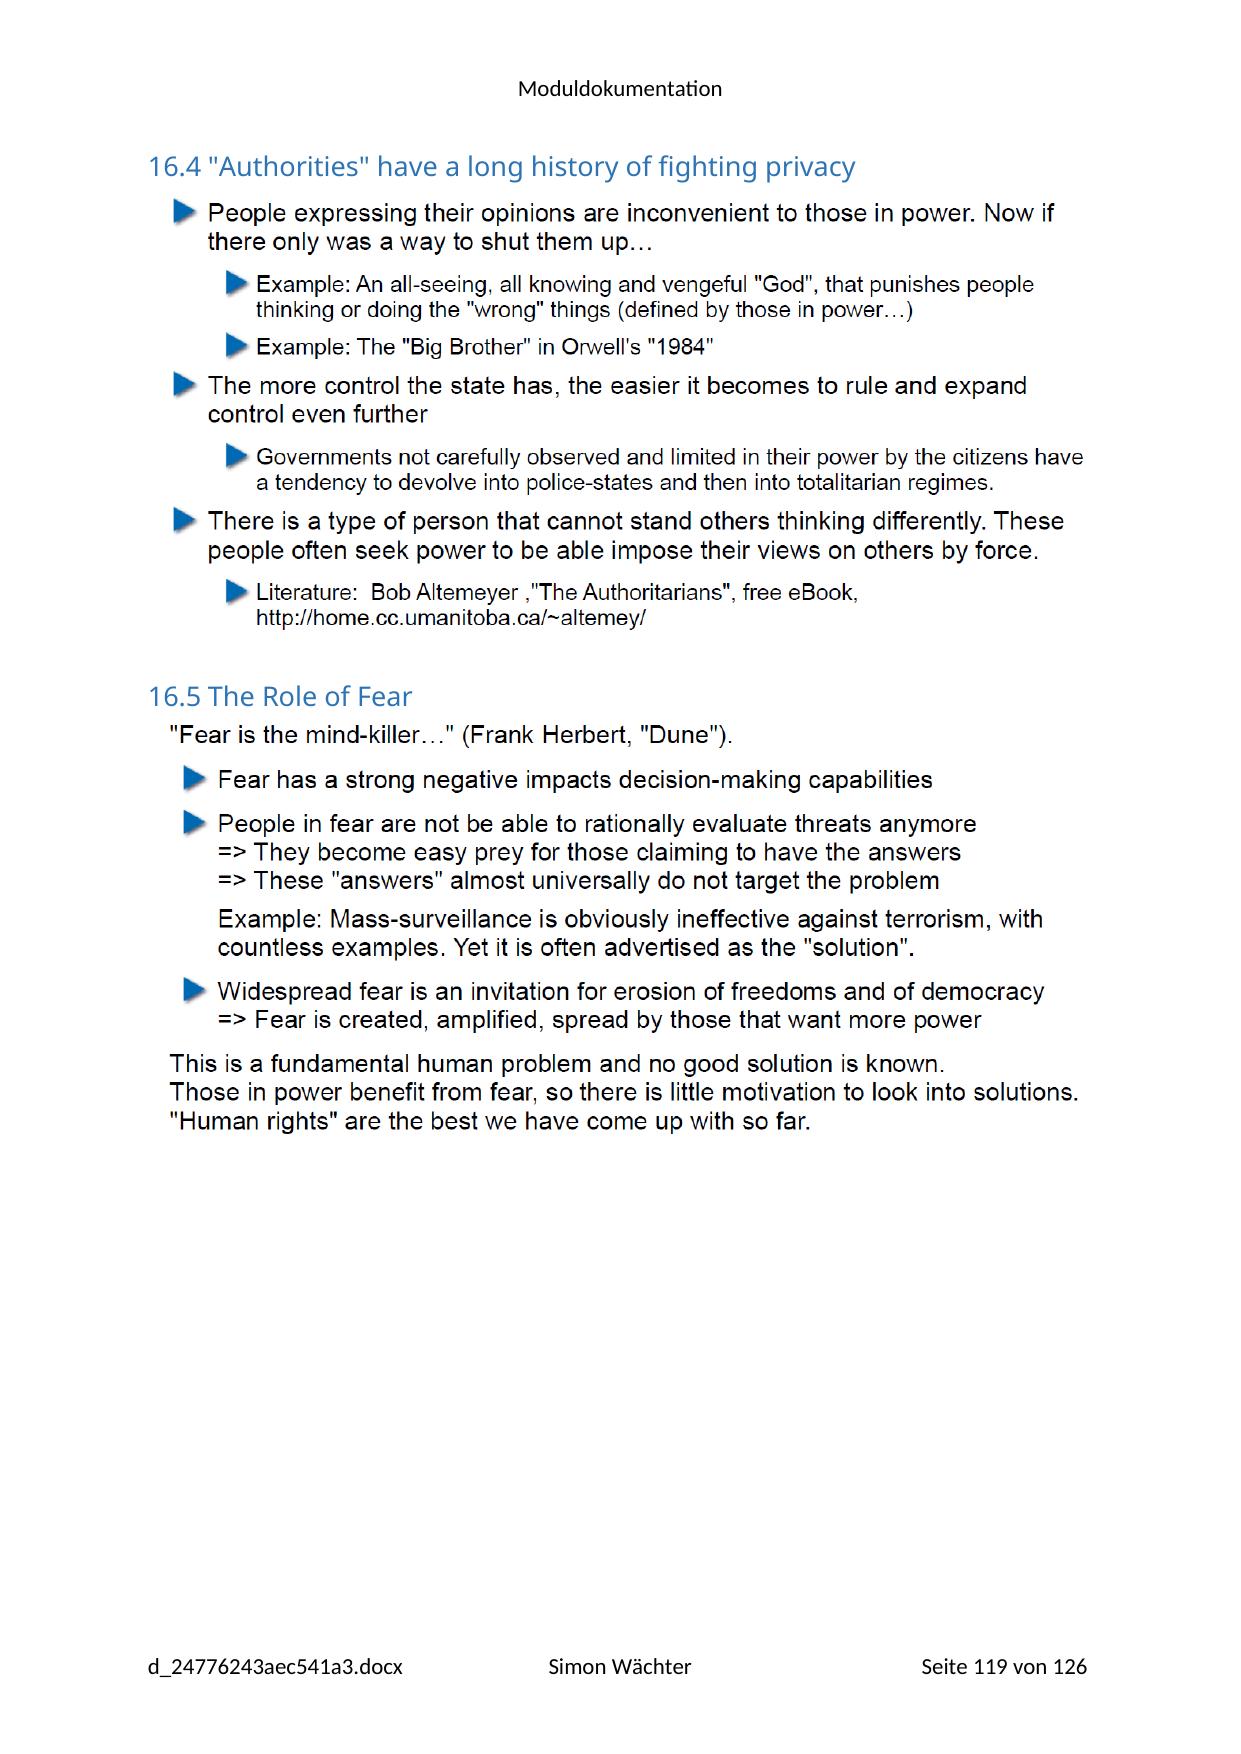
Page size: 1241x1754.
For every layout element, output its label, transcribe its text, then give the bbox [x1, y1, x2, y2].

picture [147, 717, 1093, 1152]
subtitle The Role of Fear [148, 678, 1093, 715]
subtitle "Authorities" have a long history of fighting privacy [148, 148, 1093, 184]
picture [147, 187, 1093, 659]
